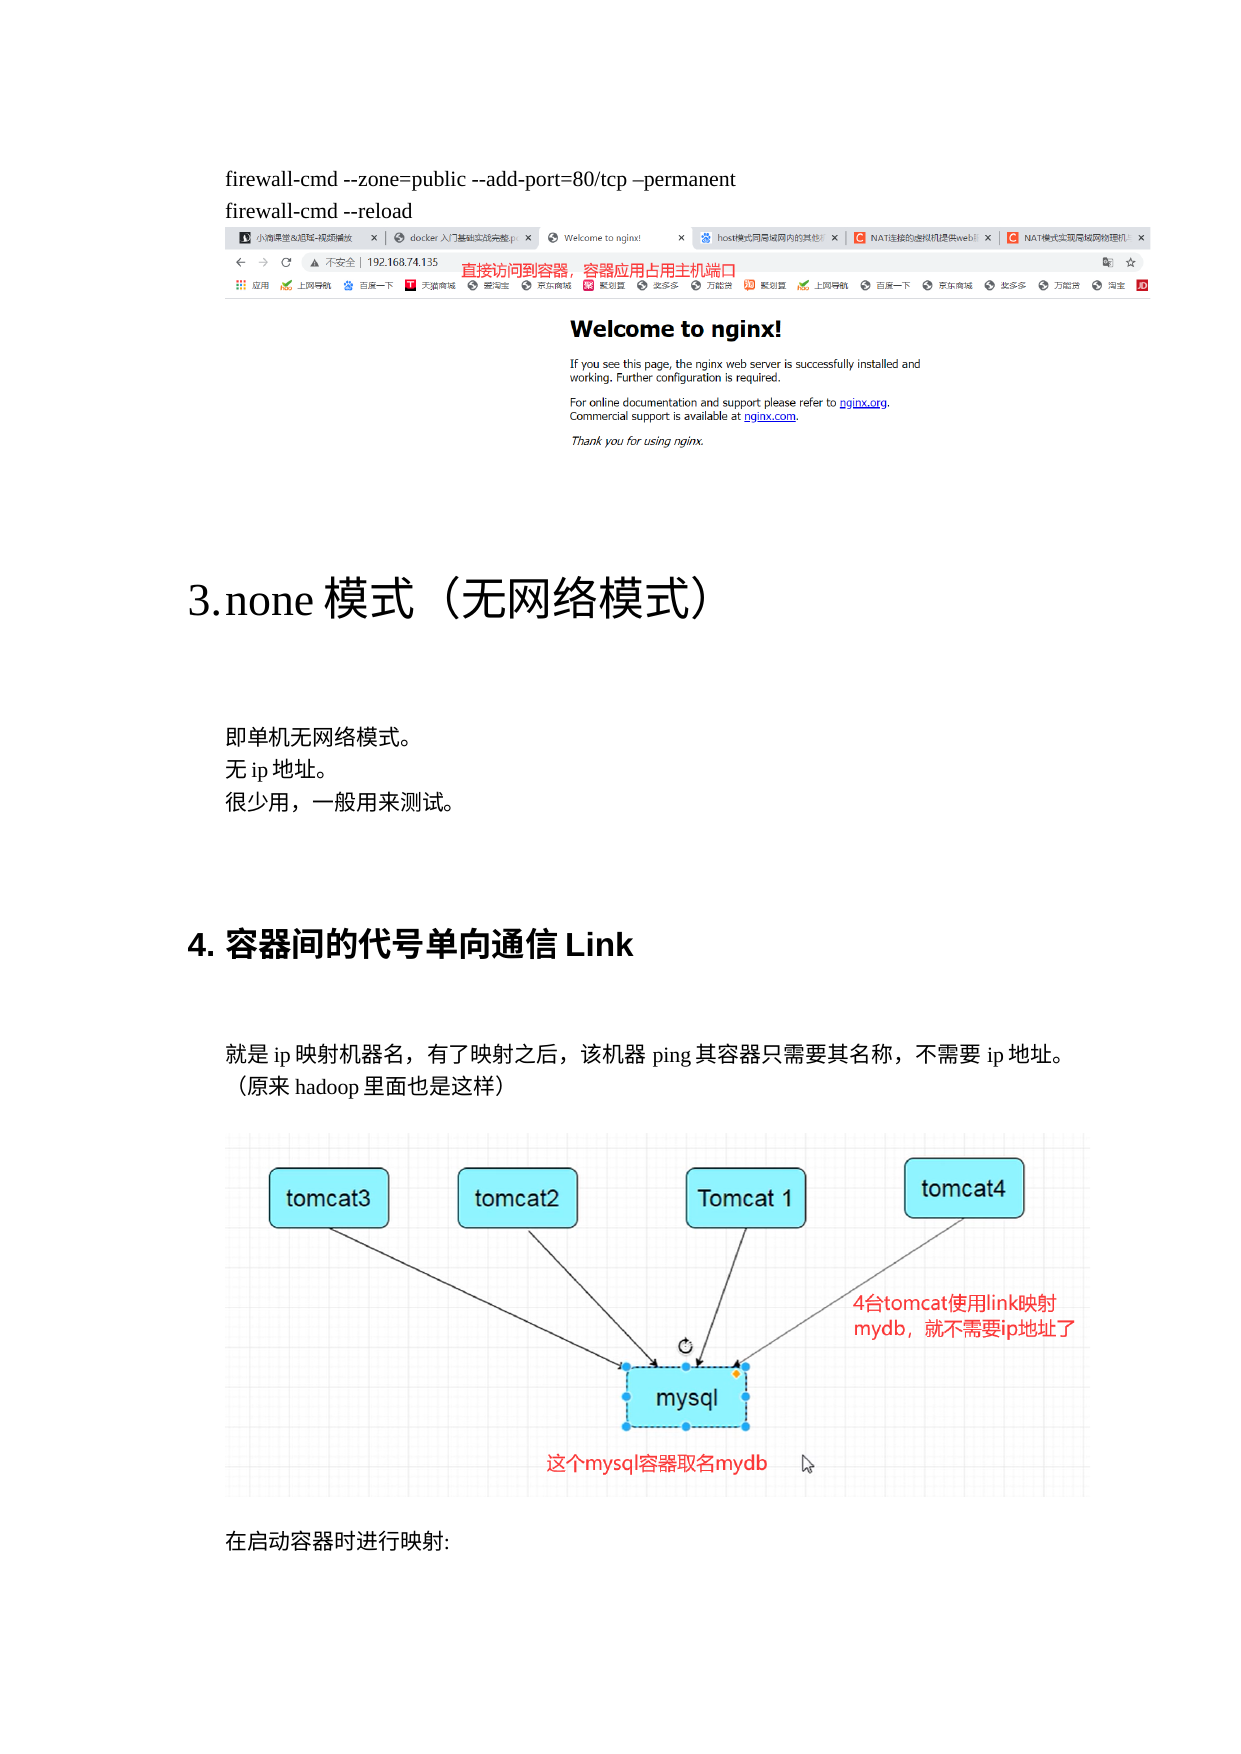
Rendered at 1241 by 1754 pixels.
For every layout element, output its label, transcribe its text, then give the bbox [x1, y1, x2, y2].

list firewall-cmd --reload [225, 194, 1053, 227]
list 就是ip映射机器名，有了映射之后，该机器ping其容器只需要其名称，不需要ip地址。（原来hadoop里面也是这样） [225, 1036, 1053, 1101]
list firewall-cmd --zone=public --add-port=80/tcp –permanent [225, 162, 1053, 194]
subtitle 容器间的代号单向通信Link [187, 909, 1053, 974]
list 很少用，一般用来测试。 [225, 784, 1053, 817]
list 在启动容器时进行映射: [225, 1524, 1053, 1556]
list 即单机无网络模式。 [225, 719, 1053, 752]
picture [225, 1133, 1091, 1497]
list 无ip地址。 [225, 752, 1053, 784]
picture [225, 227, 1151, 509]
subtitle none模式（无网络模式） [187, 547, 1053, 644]
